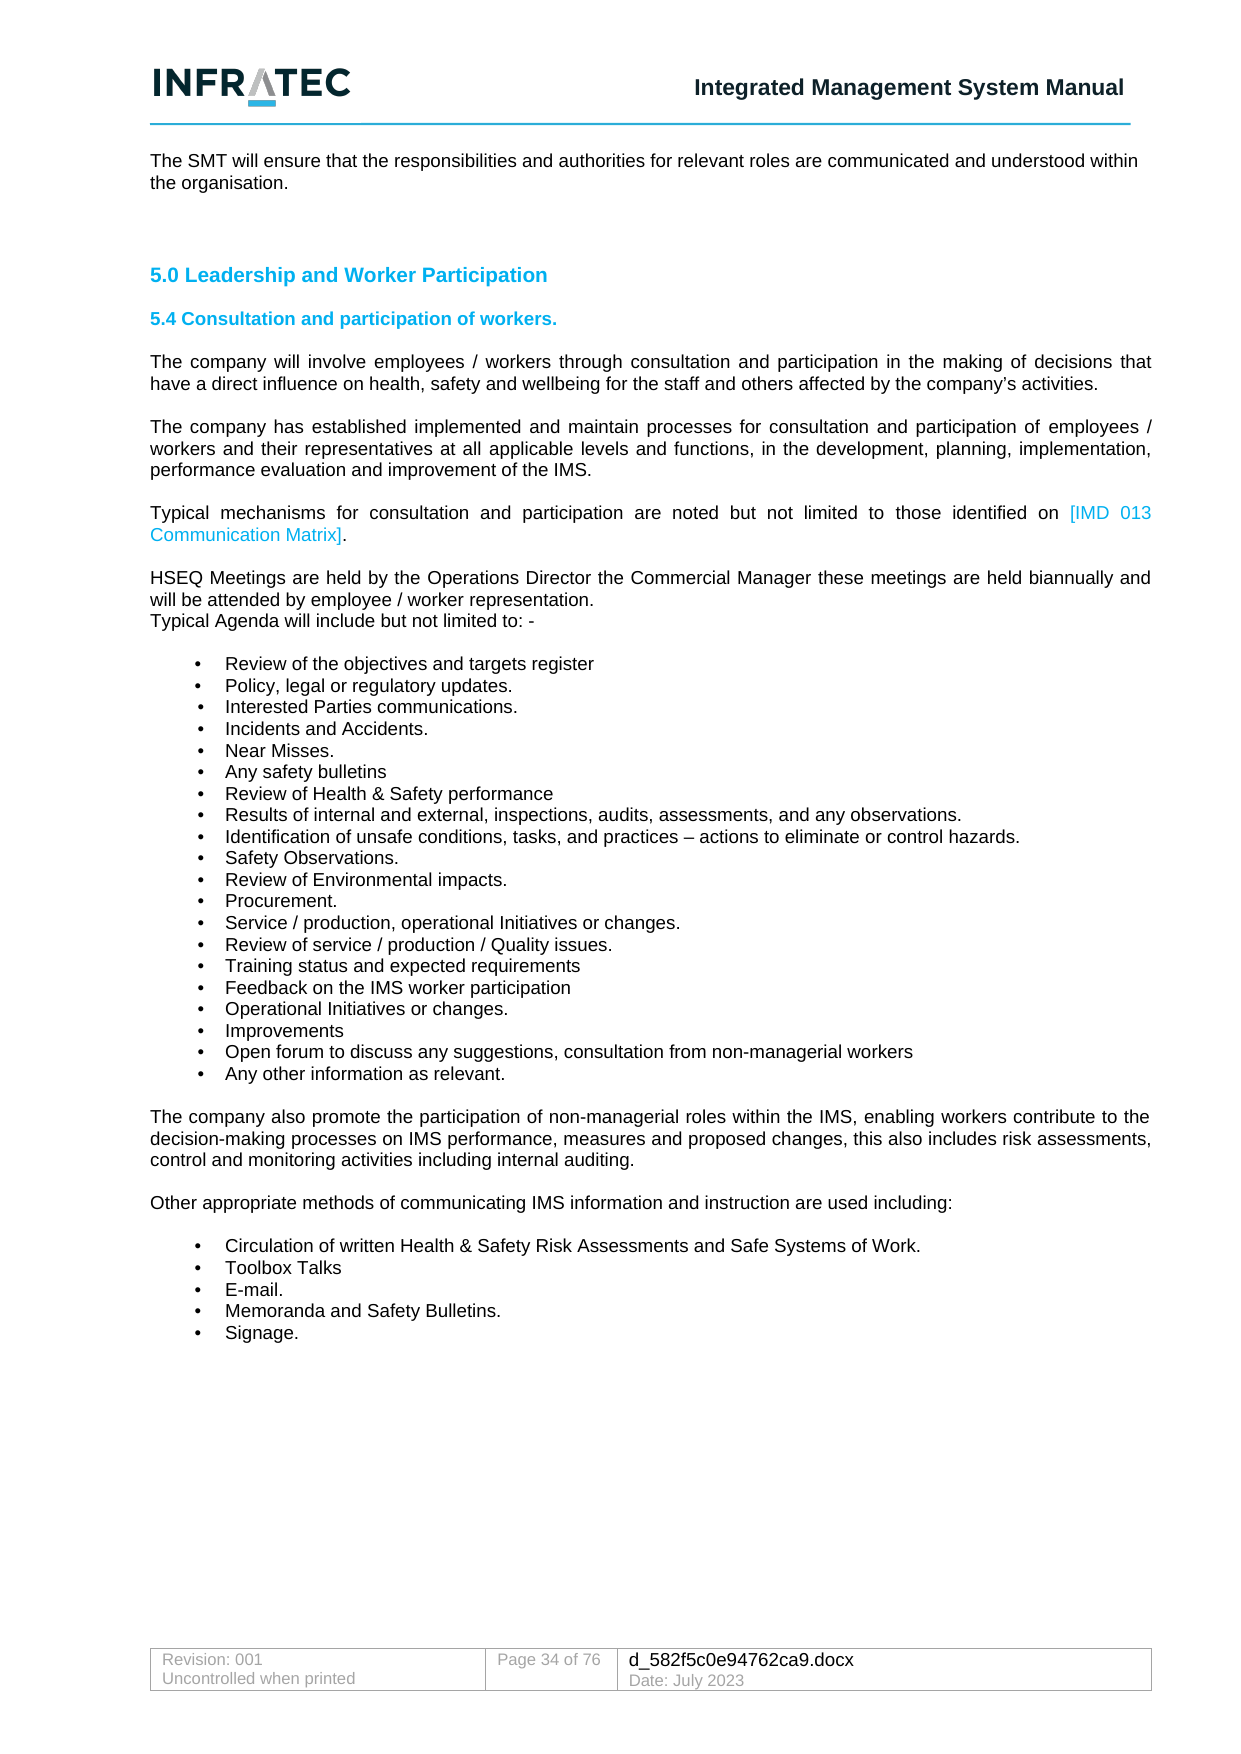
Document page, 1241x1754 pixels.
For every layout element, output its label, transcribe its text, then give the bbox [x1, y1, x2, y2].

text 5.4 Consultation and participation of workers. [150, 308, 1152, 330]
text • Identification of unsafe conditions, tasks, and practices – actions to eliminate or control hazards. [197, 826, 1152, 847]
text • Interested Parties communications. [197, 696, 1152, 718]
text • Operational Initiatives or changes. [197, 998, 1152, 1020]
text 5.0 Leadership and Worker Participation [150, 263, 1152, 287]
text • Circulation of written Health & Safety Risk Assessments and Safe Systems of Work. [194, 1235, 1152, 1257]
text • Memoranda and Safety Bulletins. [194, 1300, 1152, 1322]
text • Review of Environmental impacts. [197, 869, 1152, 890]
text • Review of service / production / Quality issues. [197, 933, 1152, 955]
text • Toolbox Talks [194, 1257, 1152, 1278]
text • Near Misses. [197, 739, 1152, 761]
text The company will involve employees / workers through consultation and participation in the making of decisions that have a direct influence on health, safety and wellbeing for the staff and others affected by the company’s activities. [150, 351, 1152, 394]
text • Review of the objectives and targets register [150, 653, 1152, 675]
text The company has established implemented and maintain processes for consultation and participation of employees / workers and their representatives at all applicable levels and functions, in the development, planning, implementation, performance evaluation and improvement of the IMS. [150, 416, 1152, 481]
text • Any other information as relevant. [197, 1063, 1152, 1084]
text • Any safety bulletins [197, 761, 1152, 782]
text • Policy, legal or regulatory updates. [150, 675, 1152, 696]
text • Service / production, operational Initiatives or changes. [197, 912, 1152, 933]
text • E-mail. [194, 1278, 1152, 1300]
text Other appropriate methods of communicating IMS information and instruction are used including: [150, 1192, 1152, 1214]
text • Safety Observations. [197, 847, 1152, 869]
text • Improvements [197, 1020, 1152, 1041]
text • Training status and expected requirements [197, 955, 1152, 977]
text The SMT will ensure that the responsibilities and authorities for relevant roles are communicated and understood within the organisation. [150, 150, 1152, 193]
text • Signage. [194, 1322, 1152, 1343]
text • Feedback on the IMS worker participation [197, 977, 1152, 998]
text • Results of internal and external, inspections, audits, assessments, and any observations. [197, 804, 1152, 826]
text Typical Agenda will include but not limited to: - [150, 610, 1152, 632]
text • Open forum to discuss any suggestions, consultation from non-managerial workers [197, 1041, 1152, 1063]
text HSEQ Meetings are held by the Operations Director the Commercial Manager these meetings are held biannually and will be attended by employee / worker representation. [150, 567, 1152, 610]
text • Incidents and Accidents. [197, 718, 1152, 739]
text • Procurement. [197, 890, 1152, 912]
text Typical mechanisms for consultation and participation are noted but not limited to those identified on [IMD 013 Communication Matrix]. [150, 502, 1152, 545]
text • Review of Health & Safety performance [197, 782, 1152, 804]
text The company also promote the participation of non-managerial roles within the IMS, enabling workers contribute to the decision-making processes on IMS performance, measures and proposed changes, this also includes risk assessments, control and monitoring activities including internal auditing. [150, 1106, 1152, 1171]
